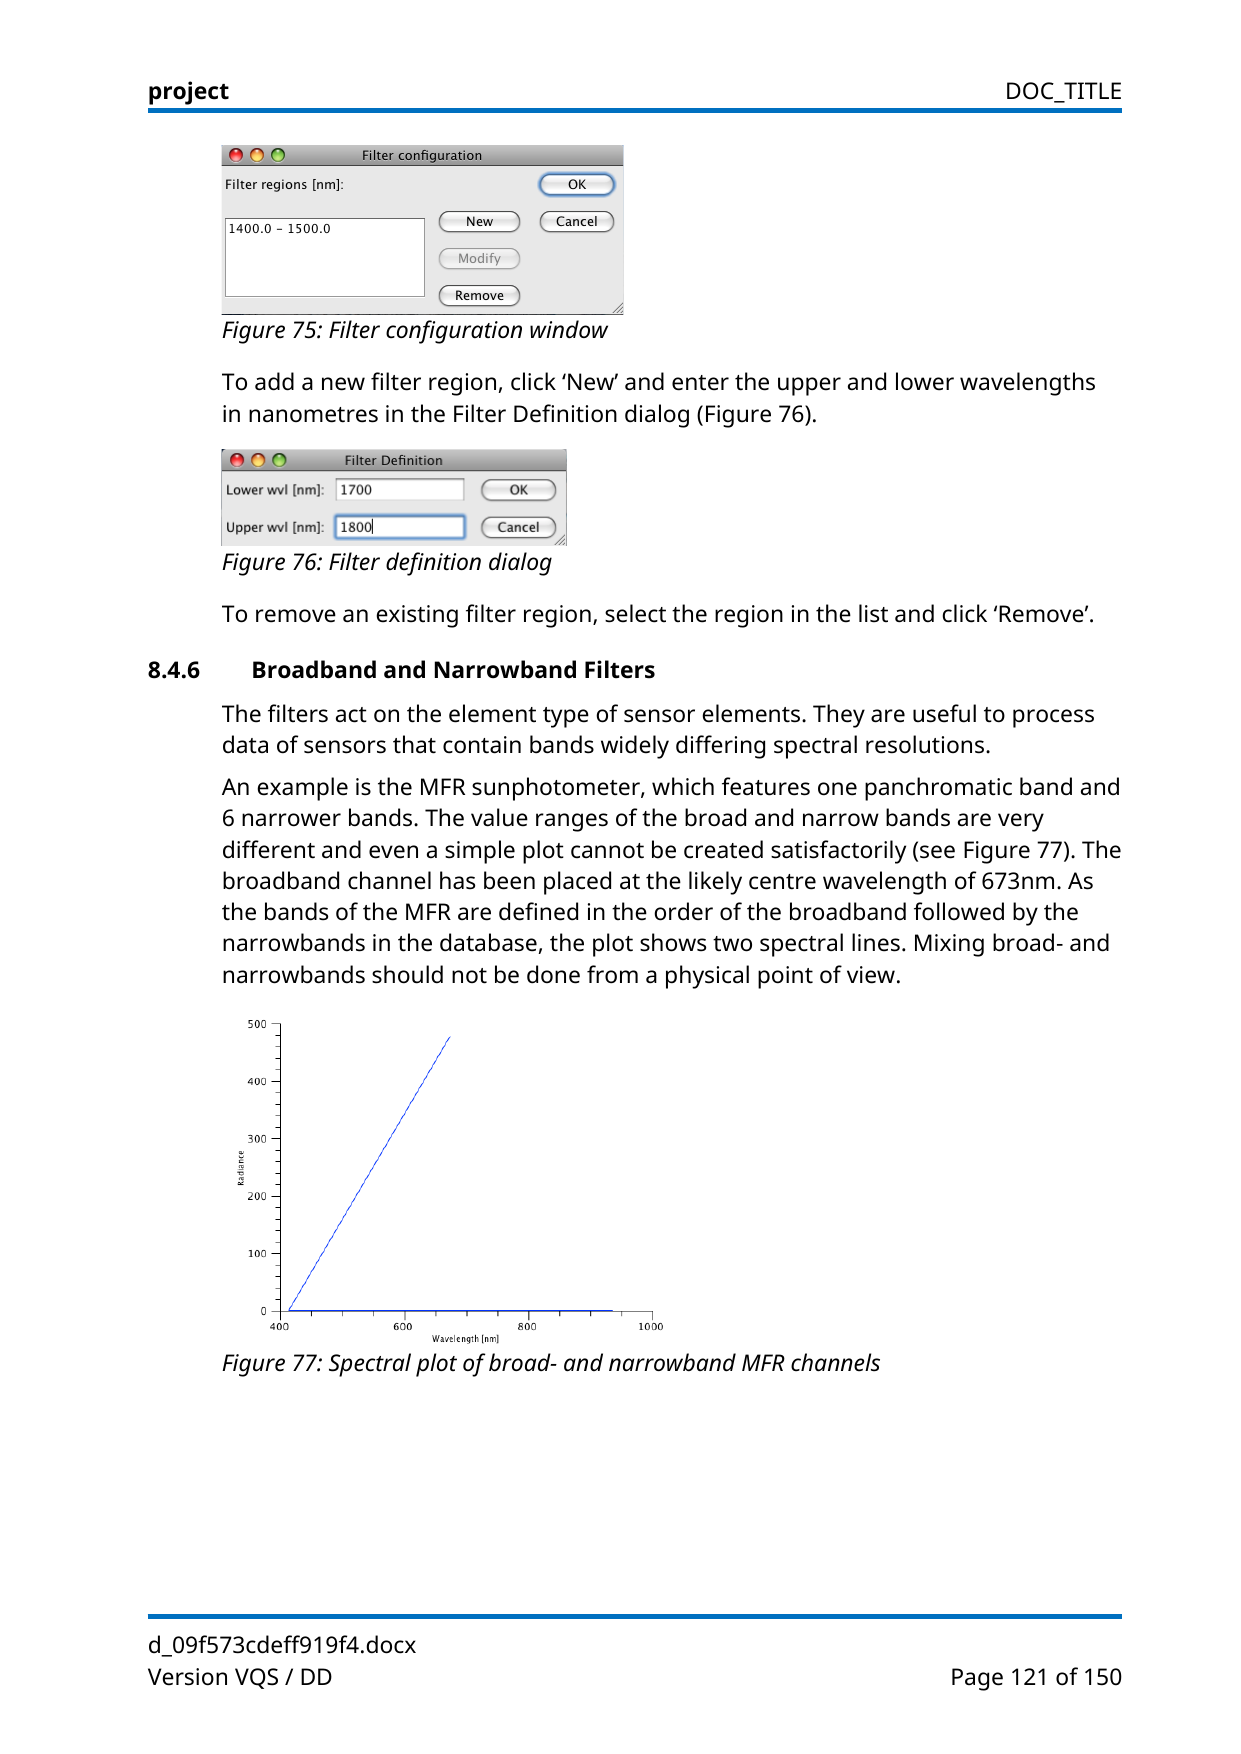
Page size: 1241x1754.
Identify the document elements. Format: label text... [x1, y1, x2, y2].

picture [221, 145, 624, 315]
text To remove an existing filter region, select the region in the list and click ‘Remove’. [222, 598, 1122, 629]
picture [221, 1010, 680, 1348]
subtitle Broadband and Narrowband Filters [148, 654, 1122, 686]
picture [221, 449, 567, 546]
text The filters act on the element type of sensor elements. They are useful to process data of sensors that contain bands widely differing spectral resolutions. [222, 698, 1122, 761]
